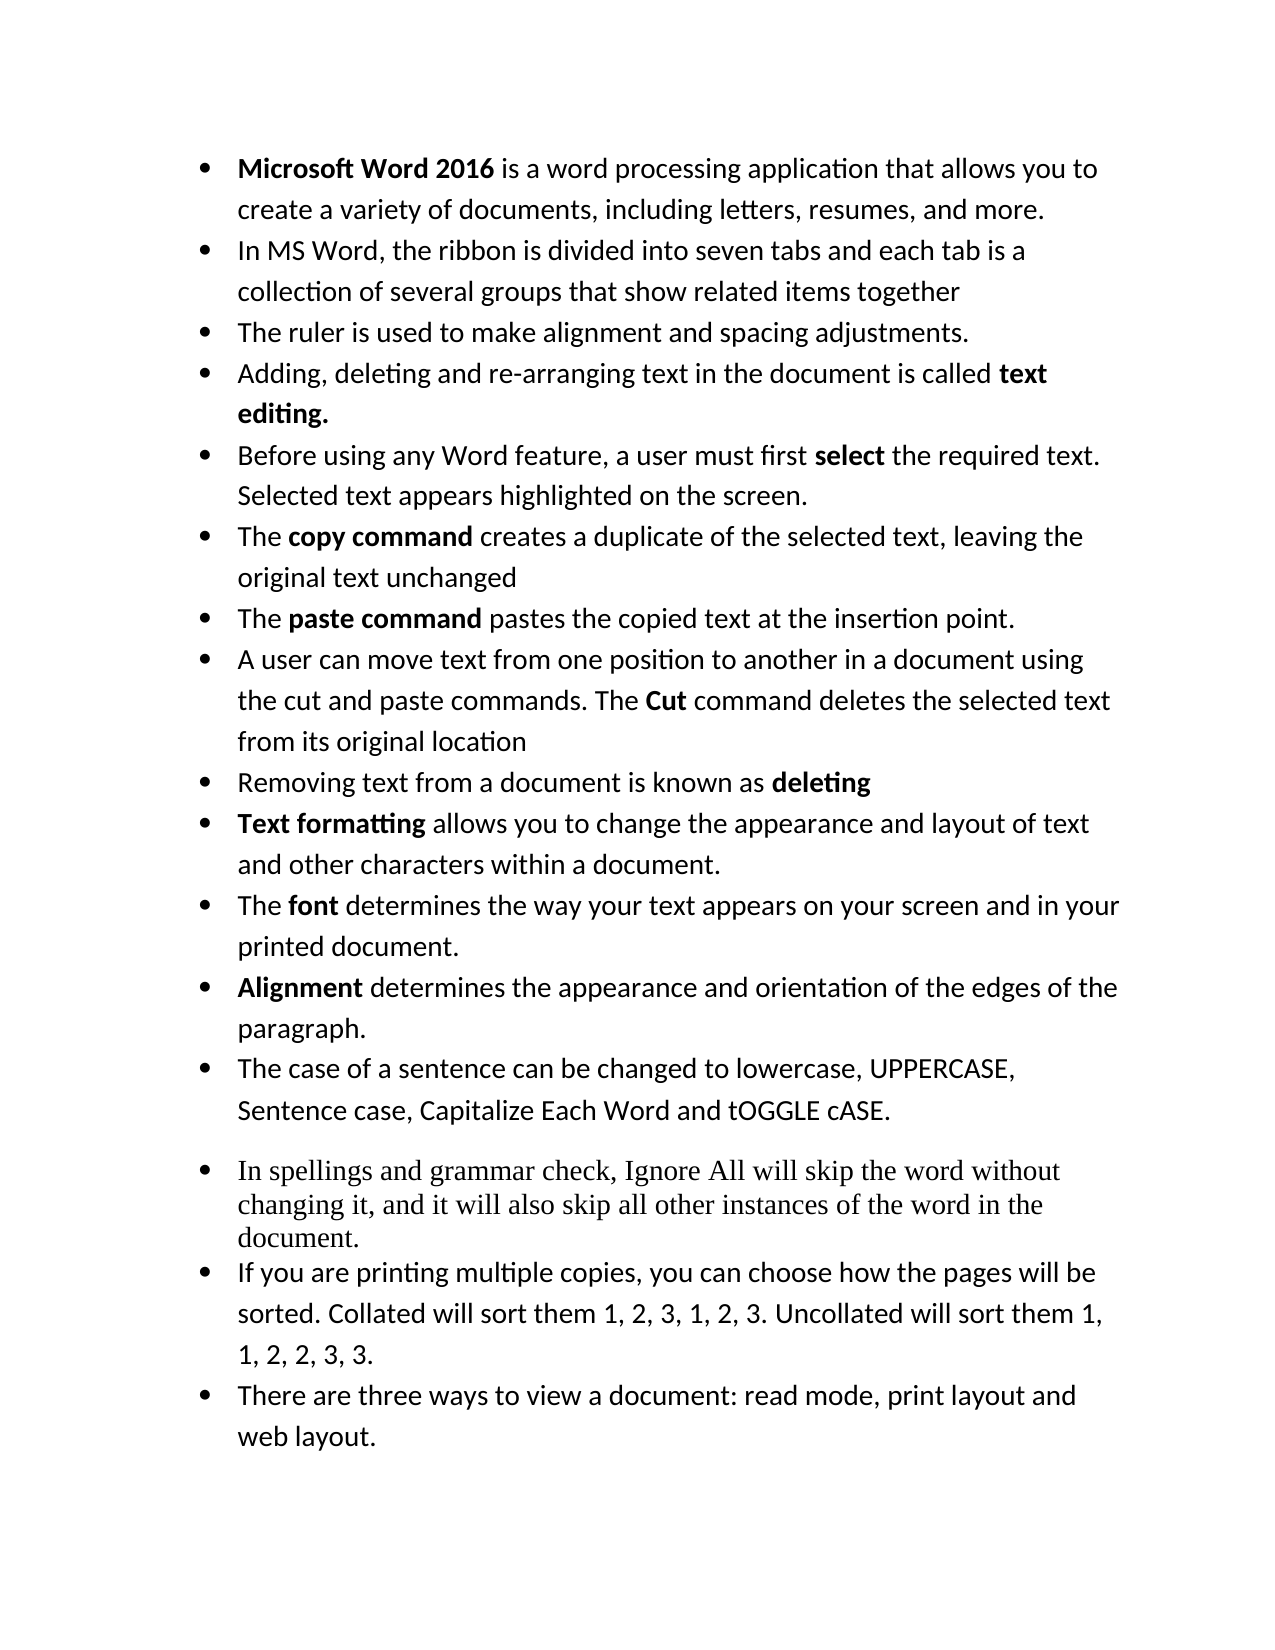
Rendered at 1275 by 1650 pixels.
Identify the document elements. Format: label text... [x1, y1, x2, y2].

list The case of a sentence can be changed to lowercase, UPPERCASE, Sentence case, Capitalize Each Word and tOGGLE cASE. [200, 1051, 1125, 1127]
list Removing text from a document is known as deleting [200, 764, 1125, 800]
list If you are printing multiple copies, you can choose how the pages will be sorted. Collated will sort them 1, 2, 3, 1, 2, 3. Uncollated will sort them 1, 1, 2, 2, 3, 3. [200, 1254, 1125, 1372]
list Alignment determines the appearance and orientation of the edges of the paragraph. [200, 969, 1125, 1045]
list Microsoft Word 2016 is a word processing application that allows you to create a variety of documents, including letters, resumes, and more. [200, 150, 1125, 227]
list There are three ways to view a document: read mode, print layout and web layout. [200, 1377, 1125, 1453]
list The paste command pastes the copied text at the insertion point. [200, 600, 1125, 636]
list In spellings and grammar check, Ignore All will skip the word without changing it, and it will also skip all other instances of the word in the document. [200, 1153, 1125, 1254]
list Before using any Word feature, a user must first select the required text. Selected text appears highlighted on the screen. [200, 437, 1125, 513]
list Adding, deleting and re-arranging text in the document is called text editing. [200, 355, 1125, 431]
list The ruler is used to make alignment and spacing adjustments. [200, 314, 1125, 349]
list Text formatting allows you to change the appearance and layout of text and other characters within a document. [200, 805, 1125, 882]
list The copy command creates a duplicate of the selected text, leaving the original text unchanged [200, 518, 1125, 595]
list In MS Word, the ribbon is divided into seven tabs and each tab is a collection of several groups that show related items together [200, 232, 1125, 308]
list The font determines the way your text appears on your screen and in your printed document. [200, 887, 1125, 963]
list A user can move text from one position to another in a document using the cut and paste commands. The Cut command deletes the selected text from its original location [200, 641, 1125, 759]
